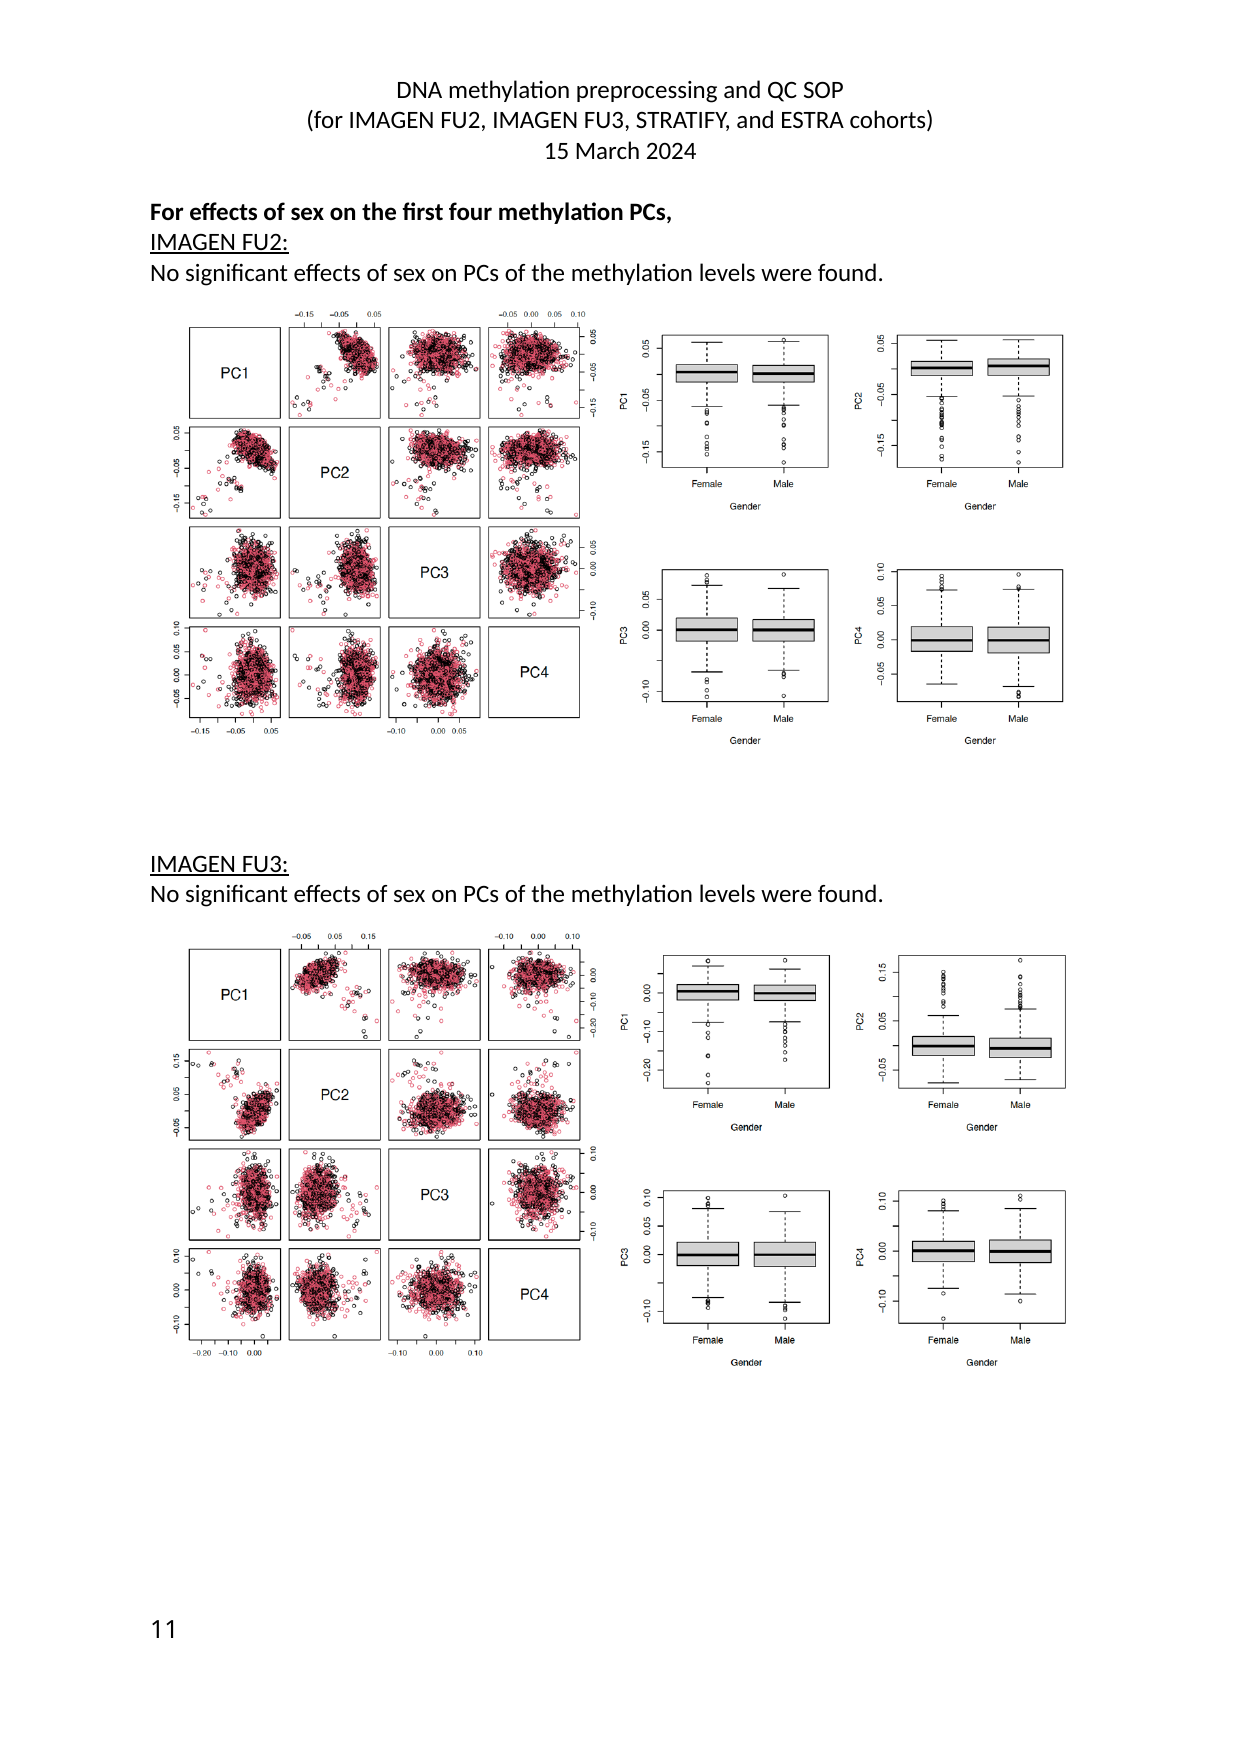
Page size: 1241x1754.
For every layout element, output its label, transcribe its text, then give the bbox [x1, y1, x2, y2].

text No significant effects of sex on PCs of the methylation levels were found. [150, 879, 1090, 909]
picture [150, 287, 1084, 757]
text For effects of sex on the first four methylation PCs, [150, 196, 1090, 226]
picture [150, 909, 1087, 1379]
text No significant effects of sex on PCs of the methylation levels were found. [150, 257, 1090, 287]
text IMAGEN FU2: [150, 226, 1090, 257]
text IMAGEN FU3: [150, 848, 1090, 879]
